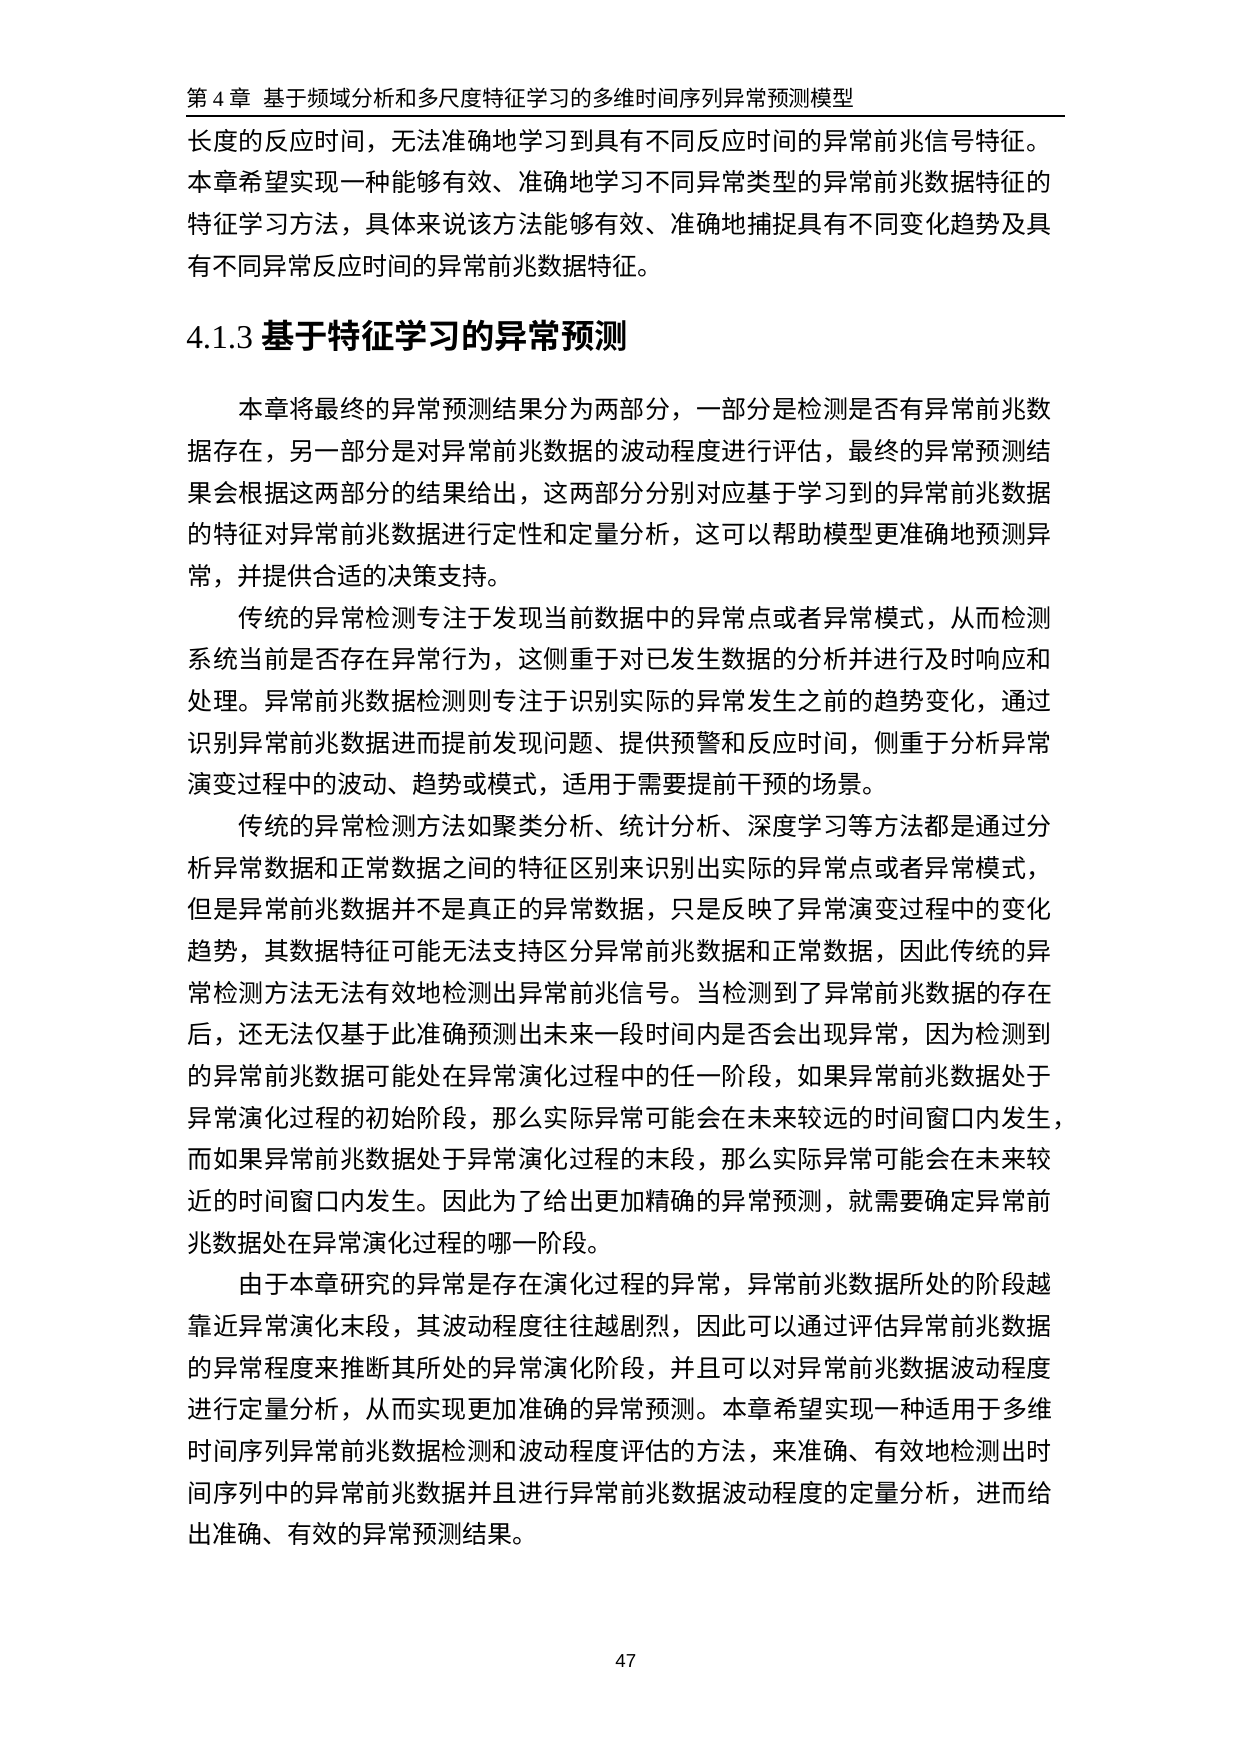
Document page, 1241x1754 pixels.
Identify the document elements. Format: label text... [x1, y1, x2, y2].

text 传统的异常检测方法如聚类分析、统计分析、深度学习等方法都是通过分析异常数据和正常数据之间的特征区别来识别出实际的异常点或者异常模式，但是异常前兆数据并不是真正的异常数据，只是反映了异常演变过程中的变化趋势，其数据特征可能无法支持区分异常前兆数据和正常数据，因此传统的异常检测方法无法有效地检测出异常前兆信号。当检测到了异常前兆数据的存在后，还无法仅基于此准确预测出未来一段时间内是否会出现异常，因为检测到的异常前兆数据可能处在异常演化过程中的任一阶段，如果异常前兆数据处于异常演化过程的初始阶段，那么实际异常可能会在未来较远的时间窗口内发生，而如果异常前兆数据处于异常演化过程的末段，那么实际异常可能会在未来较近的时间窗口内发生。因此为了给出更加精确的异常预测，就需要确定异常前兆数据处在异常演化过程的哪一阶段。 [188, 802, 1053, 1261]
text 由于本章研究的异常是存在演化过程的异常，异常前兆数据所处的阶段越靠近异常演化末段，其波动程度往往越剧烈，因此可以通过评估异常前兆数据的异常程度来推断其所处的异常演化阶段，并且可以对异常前兆数据波动程度进行定量分析，从而实现更加准确的异常预测。本章希望实现一种适用于多维时间序列异常前兆数据检测和波动程度评估的方法，来准确、有效地检测出时间序列中的异常前兆数据并且进行异常前兆数据波动程度的定量分析，进而给出准确、有效的异常预测结果。 [188, 1261, 1053, 1552]
subtitle 基于特征学习的异常预测 [186, 310, 1065, 358]
text 本章将最终的异常预测结果分为两部分，一部分是检测是否有异常前兆数据存在，另一部分是对异常前兆数据的波动程度进行评估，最终的异常预测结果会根据这两部分的结果给出，这两部分分别对应基于学习到的异常前兆数据的特征对异常前兆数据进行定性和定量分析，这可以帮助模型更准确地预测异常，并提供合适的决策支持。 [188, 386, 1053, 594]
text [188, 117, 1053, 283]
text 传统的异常检测专注于发现当前数据中的异常点或者异常模式，从而检测系统当前是否存在异常行为，这侧重于对已发生数据的分析并进行及时响应和处理。异常前兆数据检测则专注于识别实际的异常发生之前的趋势变化，通过识别异常前兆数据进而提前发现问题、提供预警和反应时间，侧重于分析异常演变过程中的波动、趋势或模式，适用于需要提前干预的场景。 [188, 594, 1053, 802]
